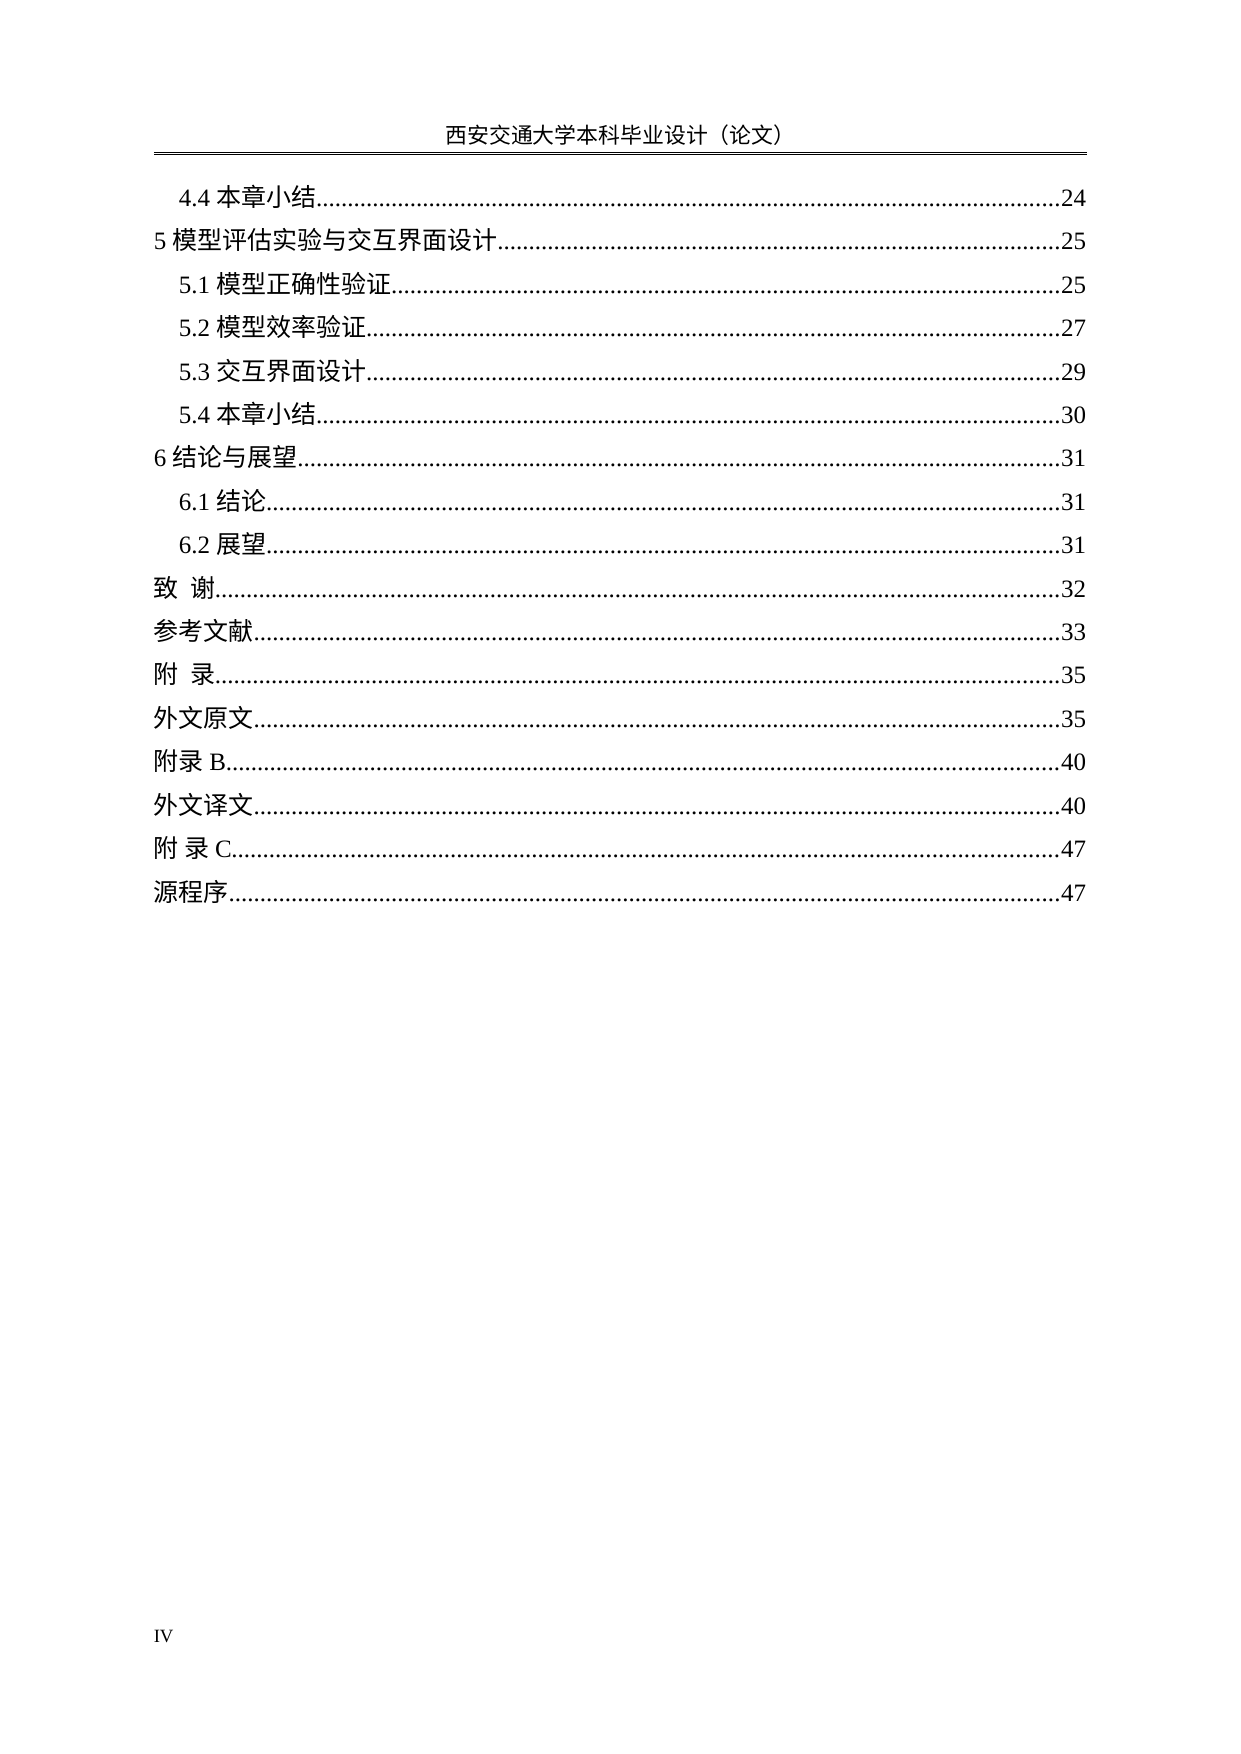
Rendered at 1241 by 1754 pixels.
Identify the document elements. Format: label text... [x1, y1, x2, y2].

text 源程序 47 [153, 872, 1087, 908]
text 外文译文 40 [153, 785, 1087, 822]
text 5.4 本章小结 30 [178, 394, 1087, 431]
text 附录 B 40 [153, 742, 1087, 778]
text 6 结论与展望 31 [153, 438, 1087, 474]
text 6.2 展望 31 [178, 525, 1087, 561]
text 5.2 模型效率验证 27 [178, 307, 1087, 344]
text 外文原文 35 [153, 698, 1087, 735]
text 4.4 本章小结 24 [178, 177, 1087, 213]
text 附 录 C 47 [153, 829, 1087, 865]
text 5.1 模型正确性验证 25 [178, 264, 1087, 300]
text 致 谢 32 [153, 568, 1087, 604]
text 附 录 35 [153, 655, 1087, 691]
text 6.1 结论 31 [178, 481, 1087, 517]
text 5.3 交互界面设计 29 [178, 351, 1087, 387]
text 参考文献 33 [153, 612, 1087, 648]
text 5 模型评估实验与交互界面设计 25 [153, 221, 1087, 257]
